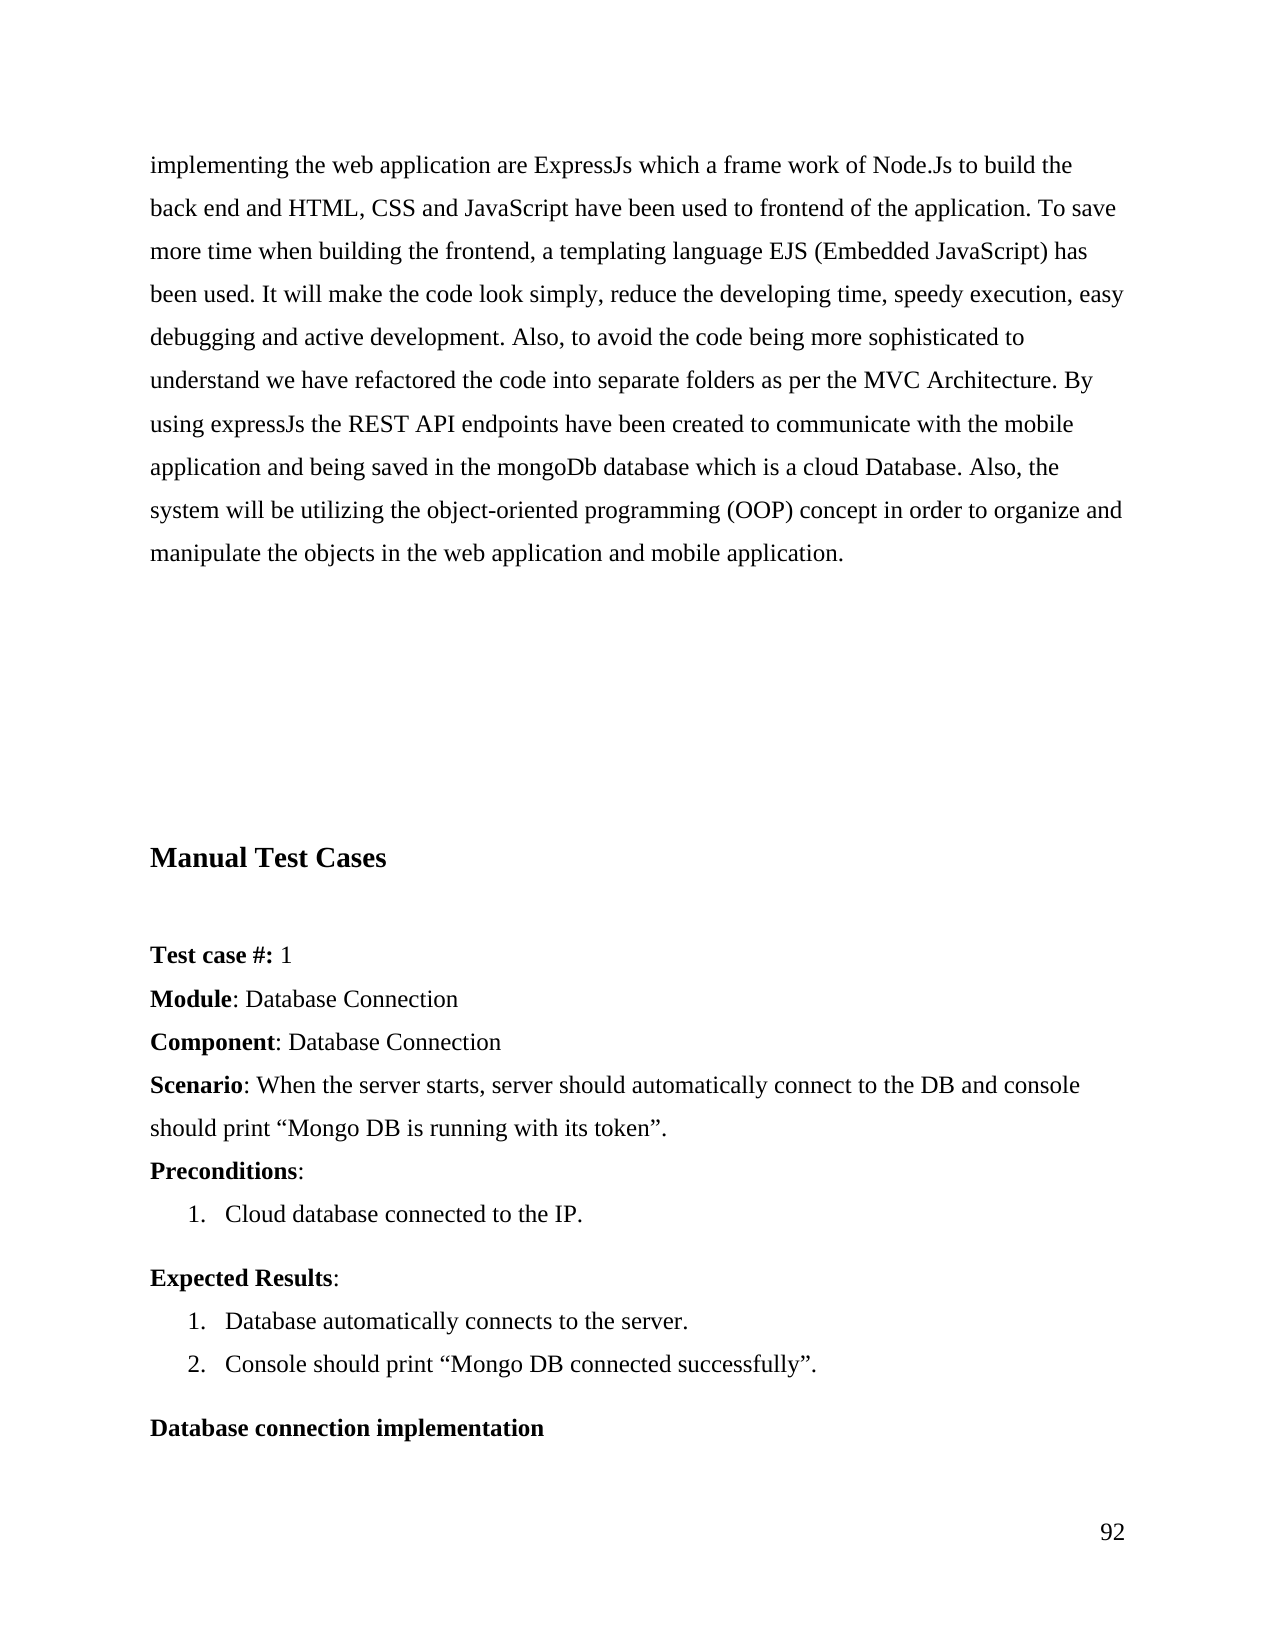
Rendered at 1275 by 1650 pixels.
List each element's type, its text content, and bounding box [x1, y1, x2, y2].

text Component: Database Connection [150, 1027, 1125, 1056]
text Preconditions: [150, 1156, 1125, 1185]
text Scenario: When the server starts, server should automatically connect to the DB and console should print “Mongo DB is running with its token”. [150, 1070, 1125, 1142]
list Console should print “Mongo DB connected successfully”. [187, 1349, 1125, 1378]
text Module: Database Connection [150, 984, 1125, 1012]
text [150, 150, 1125, 567]
text Manual Test Cases [150, 840, 1125, 873]
text Expected Results: [150, 1263, 1125, 1292]
text Database connection implementation [150, 1413, 1125, 1442]
list Cloud database connected to the IP. [187, 1199, 1125, 1228]
list Database automatically connects to the server. [187, 1306, 1125, 1335]
text Test case #: 1 [150, 941, 1125, 969]
